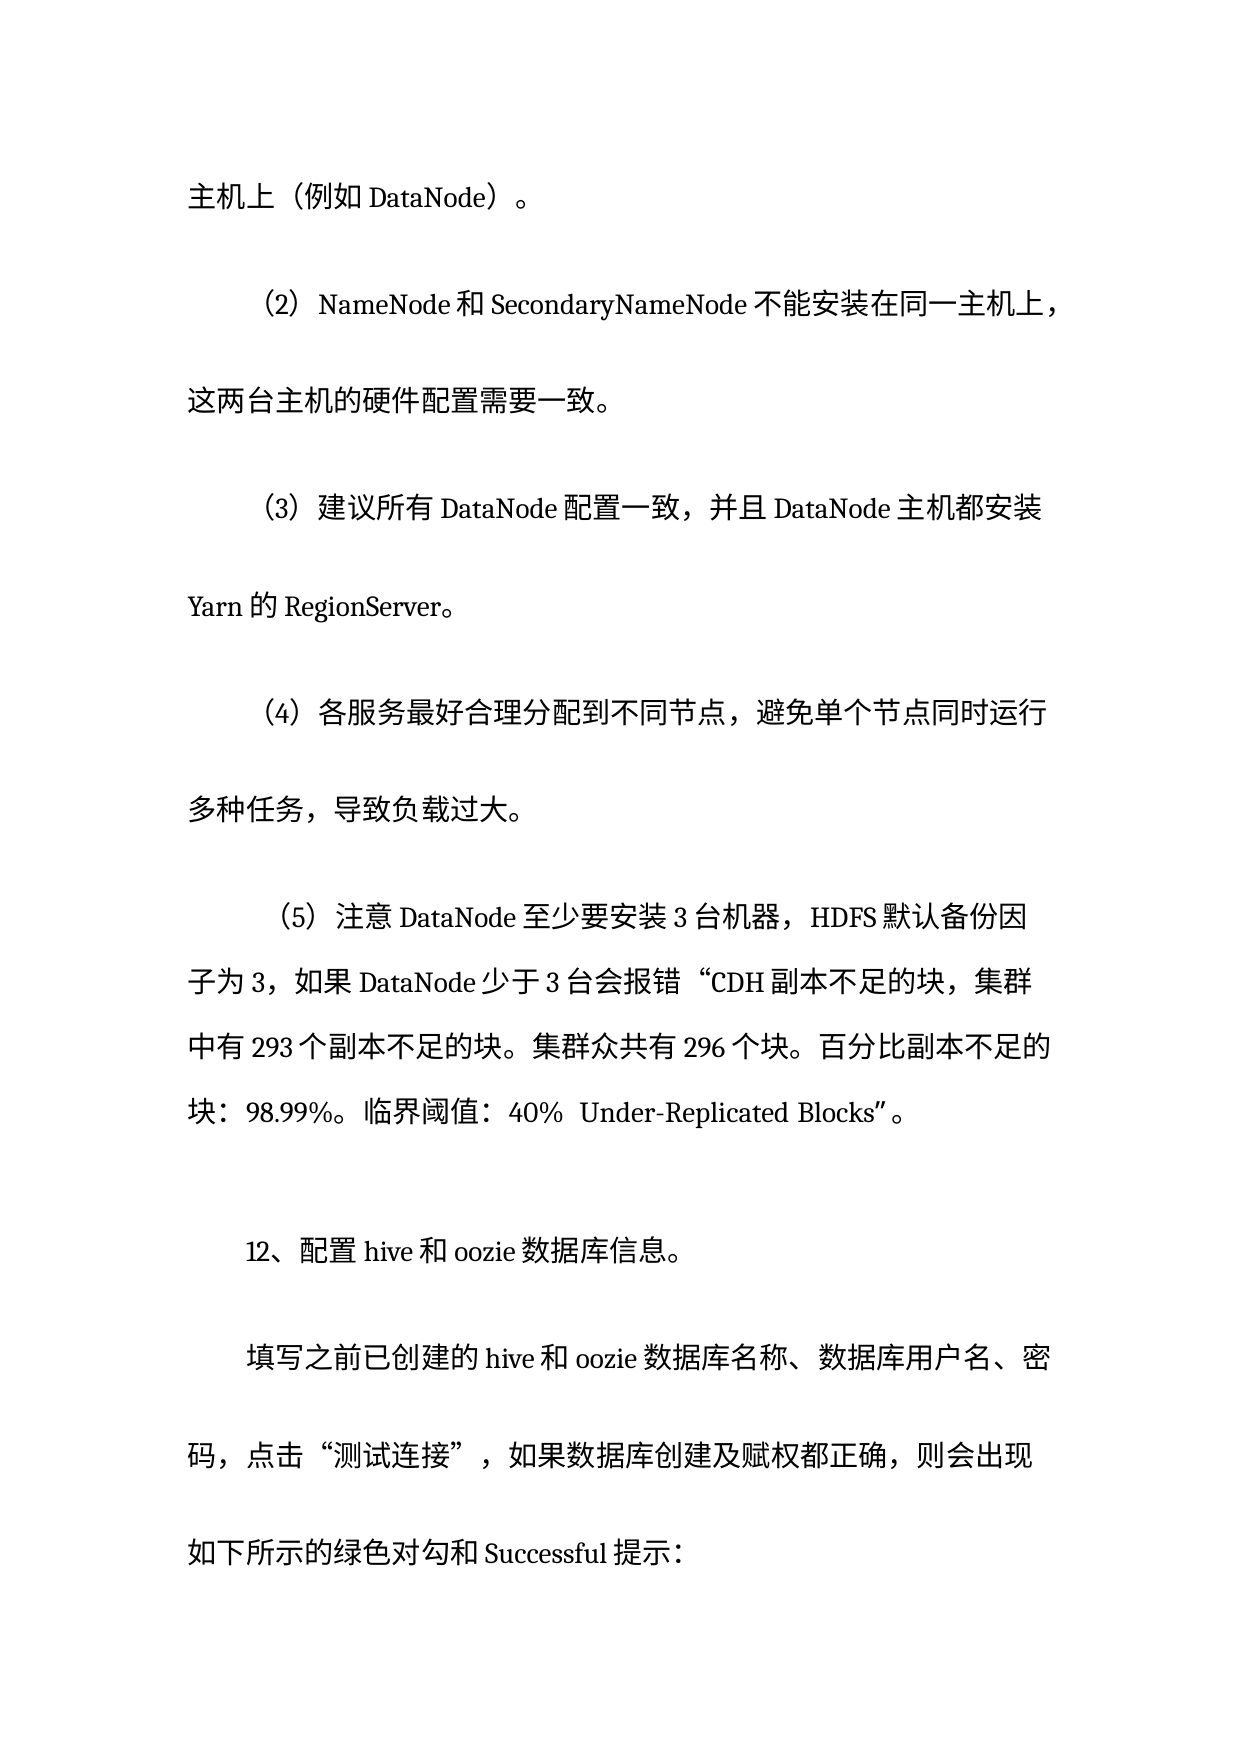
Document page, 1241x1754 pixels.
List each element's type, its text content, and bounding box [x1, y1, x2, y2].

text （5）注意DataNode至少要安装3台机器，HDFS默认备份因子为3，如果DataNode少于3台会报错“CDH副本不足的块，集群中有293个副本不足的块。集群众共有296个块。百分比副本不足的块：98.99%。临界阈值：40% Under-Replicated Blocks” 。 [187, 882, 1053, 1142]
text 填写之前已创建的hive和oozie数据库名称、数据库用户名、密码，点击“测试连接”，如果数据库创建及赋权都正确，则会出现如下所示的绿色对勾和Successful提示： [187, 1323, 1053, 1583]
text （4）各服务最好合理分配到不同节点，避免单个节点同时运行多种任务，导致负载过大。 [187, 678, 1053, 840]
text （2）NameNode和SecondaryNameNode不能安装在同一主机上，这两台主机的硬件配置需要一致。 [187, 269, 1053, 431]
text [187, 162, 1053, 227]
text （3）建议所有DataNode配置一致，并且DataNode主机都安装Yarn的RegionServer。 [187, 473, 1053, 636]
text 12、配置hive和oozie数据库信息。 [187, 1217, 1053, 1282]
